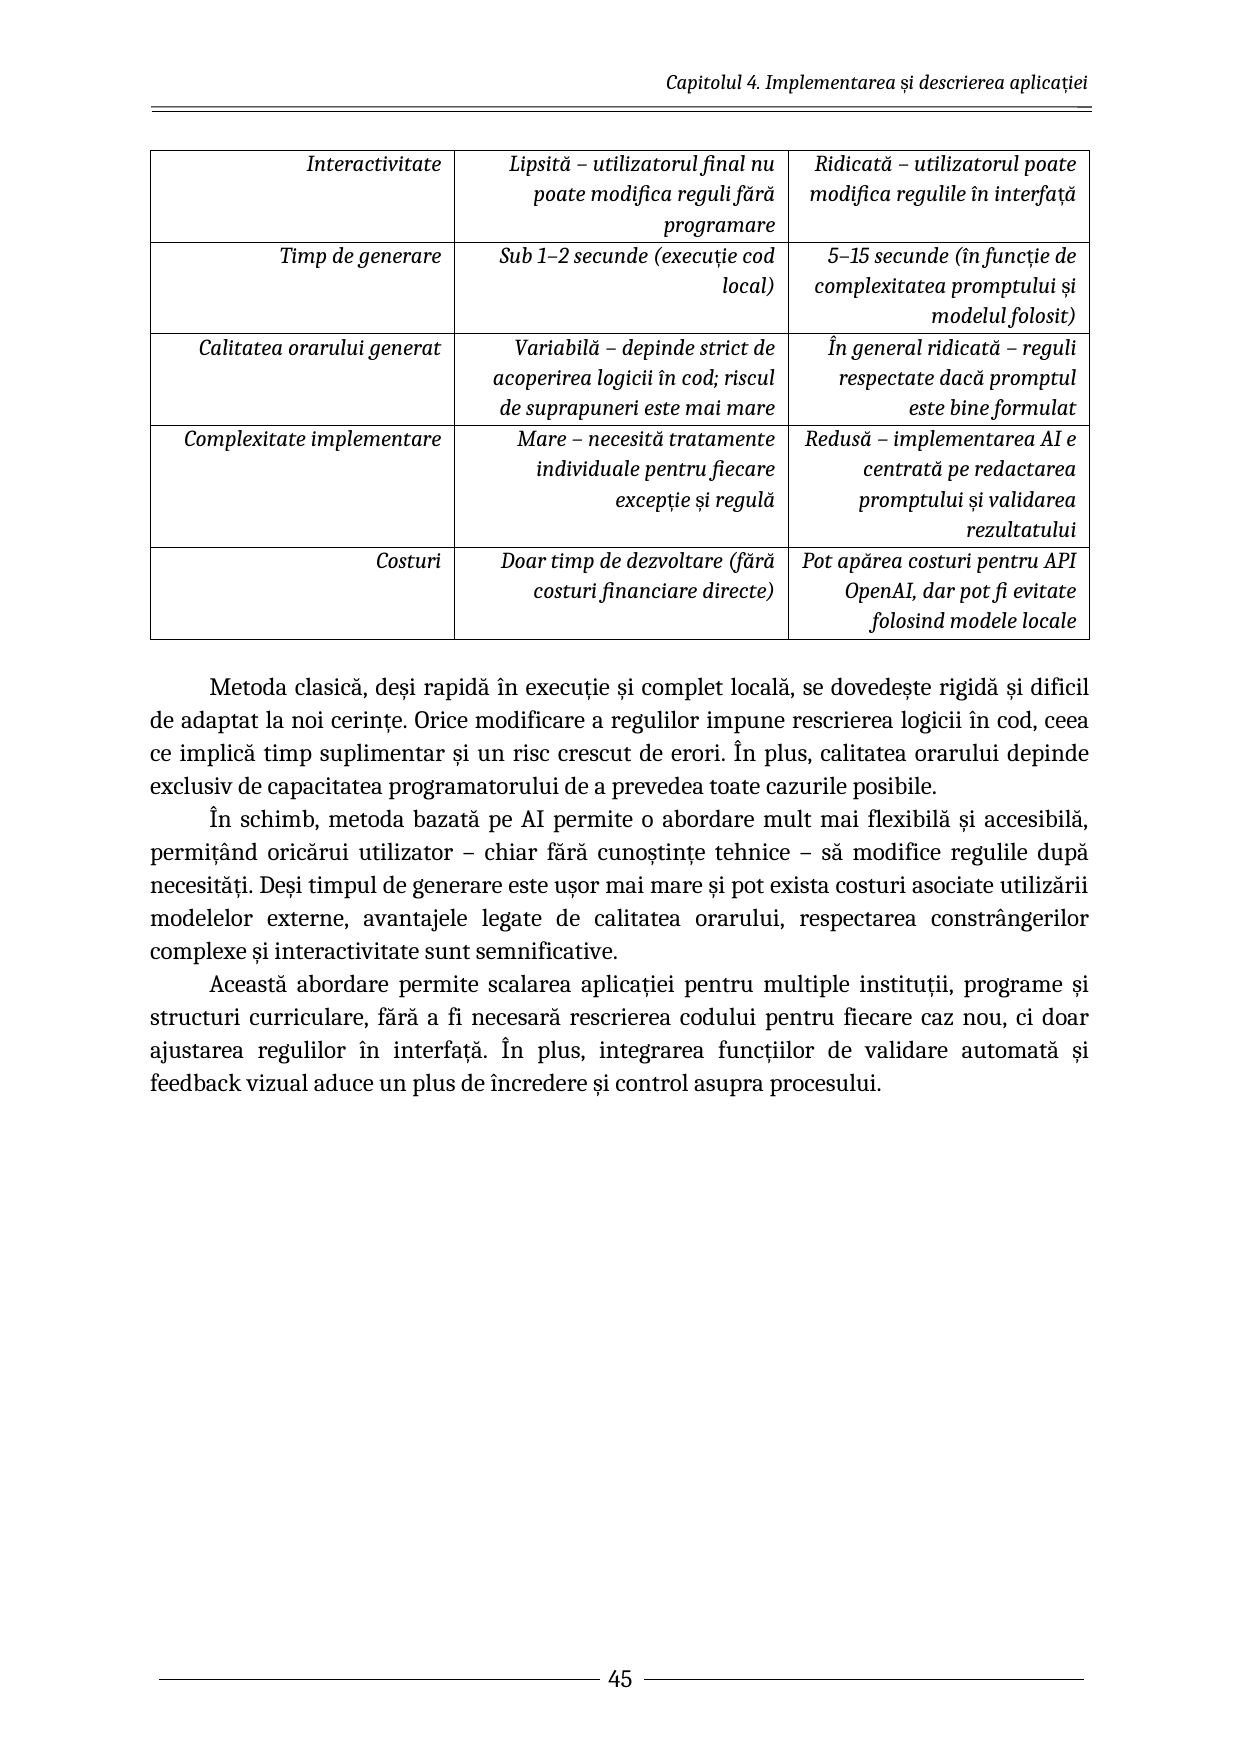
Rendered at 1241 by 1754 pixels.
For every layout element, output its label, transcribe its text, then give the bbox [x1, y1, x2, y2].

table_cell Doar timp de dezvoltare (fără costuri financiare directe) [455, 548, 788, 638]
table_cell Lipsită – utilizatorul final nu poate modifica reguli fără programare [455, 151, 788, 242]
text Metoda clasică, deși rapidă în execuție și complet locală, se dovedește rigidă și dificil de adaptat la noi cerințe. Orice modificare a regulilor impune rescrierea logicii în cod, ceea ce implică timp suplimentar și un risc crescut de erori. În plus, calitatea orarului depinde exclusiv de capacitatea programatorului de a prevedea toate cazurile posibile. [150, 673, 1090, 800]
table_cell Pot apărea costuri pentru API OpenAI, dar pot fi evitate folosind modele locale [789, 548, 1089, 638]
table_cell Variabilă – depinde strict de acoperirea logicii în cod; riscul de suprapuneri este mai mare [455, 334, 788, 425]
table_cell Redusă – implementarea AI e centrată pe redactarea promptului și validarea rezultatului [789, 426, 1089, 547]
table_cell Costuri [151, 548, 454, 638]
table_cell Timp de generare [151, 243, 454, 333]
table_cell Calitatea orarului generat [151, 334, 454, 425]
text Această abordare permite scalarea aplicației pentru multiple instituții, programe și structuri curriculare, fără a fi necesară rescrierea codului pentru fiecare caz nou, ci doar ajustarea regulilor în interfață. În plus, integrarea funcțiilor de validare automată și feedback vizual aduce un plus de încredere și control asupra procesului. [150, 970, 1090, 1098]
table_cell În general ridicată – reguli respectate dacă promptul este bine formulat [789, 334, 1089, 425]
table_cell Complexitate implementare [151, 426, 454, 547]
text În schimb, metoda bazată pe AI permite o abordare mult mai flexibilă și accesibilă, permițând oricărui utilizator – chiar fără cunoștințe tehnice – să modifice regulile după necesități. Deși timpul de generare este ușor mai mare și pot exista costuri asociate utilizării modelelor externe, avantajele legate de calitatea orarului, respectarea constrângerilor complexe și interactivitate sunt semnificative. [150, 805, 1090, 966]
table_cell Interactivitate [151, 151, 454, 242]
table_cell 5–15 secunde (în funcție de complexitatea promptului și modelul folosit) [789, 243, 1089, 333]
table_cell Mare – necesită tratamente individuale pentru fiecare excepție și regulă [455, 426, 788, 547]
table_cell Sub 1–2 secunde (execuție cod local) [455, 243, 788, 333]
table_cell Ridicată – utilizatorul poate modifica regulile în interfață [789, 151, 1089, 242]
